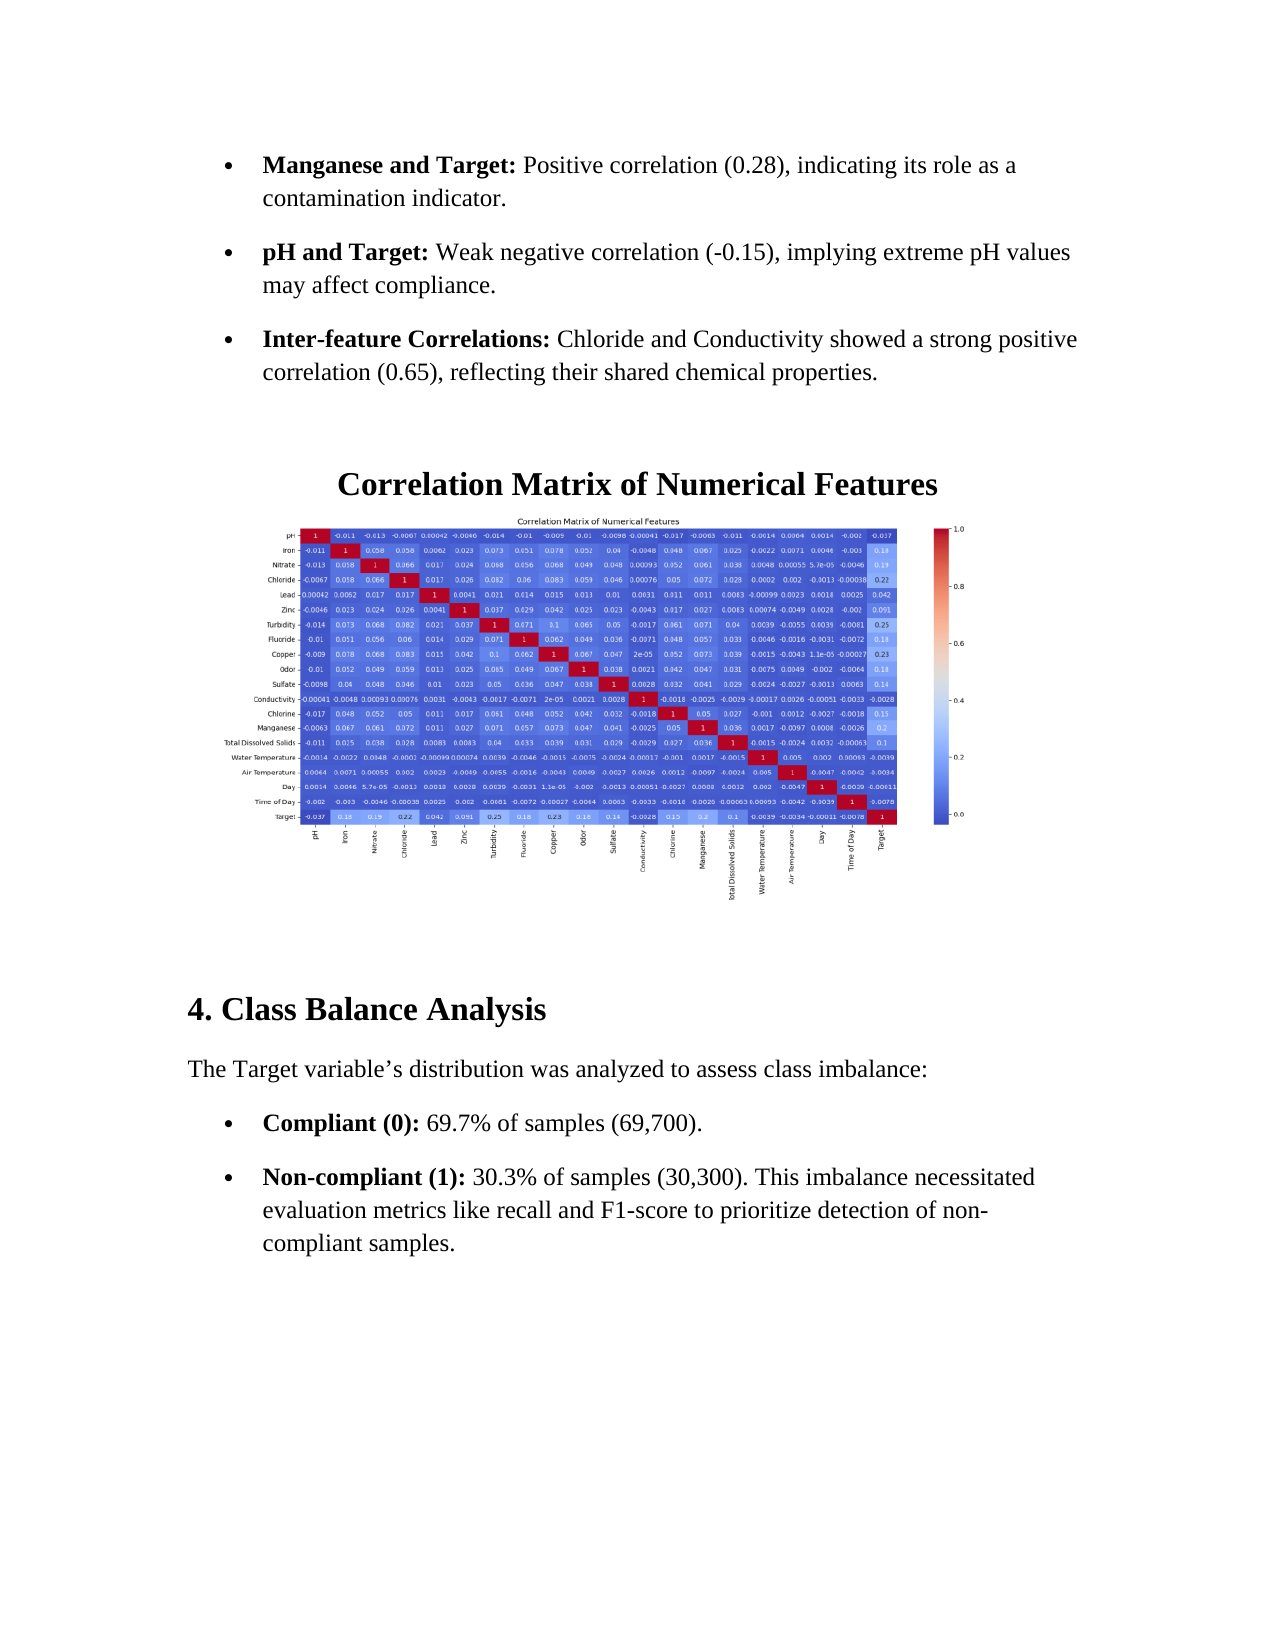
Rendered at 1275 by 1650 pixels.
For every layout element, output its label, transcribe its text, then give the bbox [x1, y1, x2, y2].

list Manganese and Target: Positive correlation (0.28), indicating its role as a contamination indicator. [225, 150, 1087, 212]
text The Target variable’s distribution was analyzed to assess class imbalance: [187, 1054, 1087, 1083]
text 4. Class Balance Analysis [187, 989, 1087, 1028]
list Inter-feature Correlations: Chloride and Conductivity showed a strong positive correlation (0.65), reflecting their shared chemical properties. [225, 324, 1087, 386]
text Correlation Matrix of Numerical Features [187, 464, 1087, 507]
list pH and Target: Weak negative correlation (-0.15), implying extreme pH values may affect compliance. [225, 237, 1087, 299]
list Compliant (0): 69.7% of samples (69,700). [225, 1108, 1087, 1137]
picture [187, 507, 1088, 900]
list Non-compliant (1): 30.3% of samples (30,300). This imbalance necessitated evaluation metrics like recall and F1-score to prioritize detection of non-compliant samples. [225, 1162, 1087, 1257]
